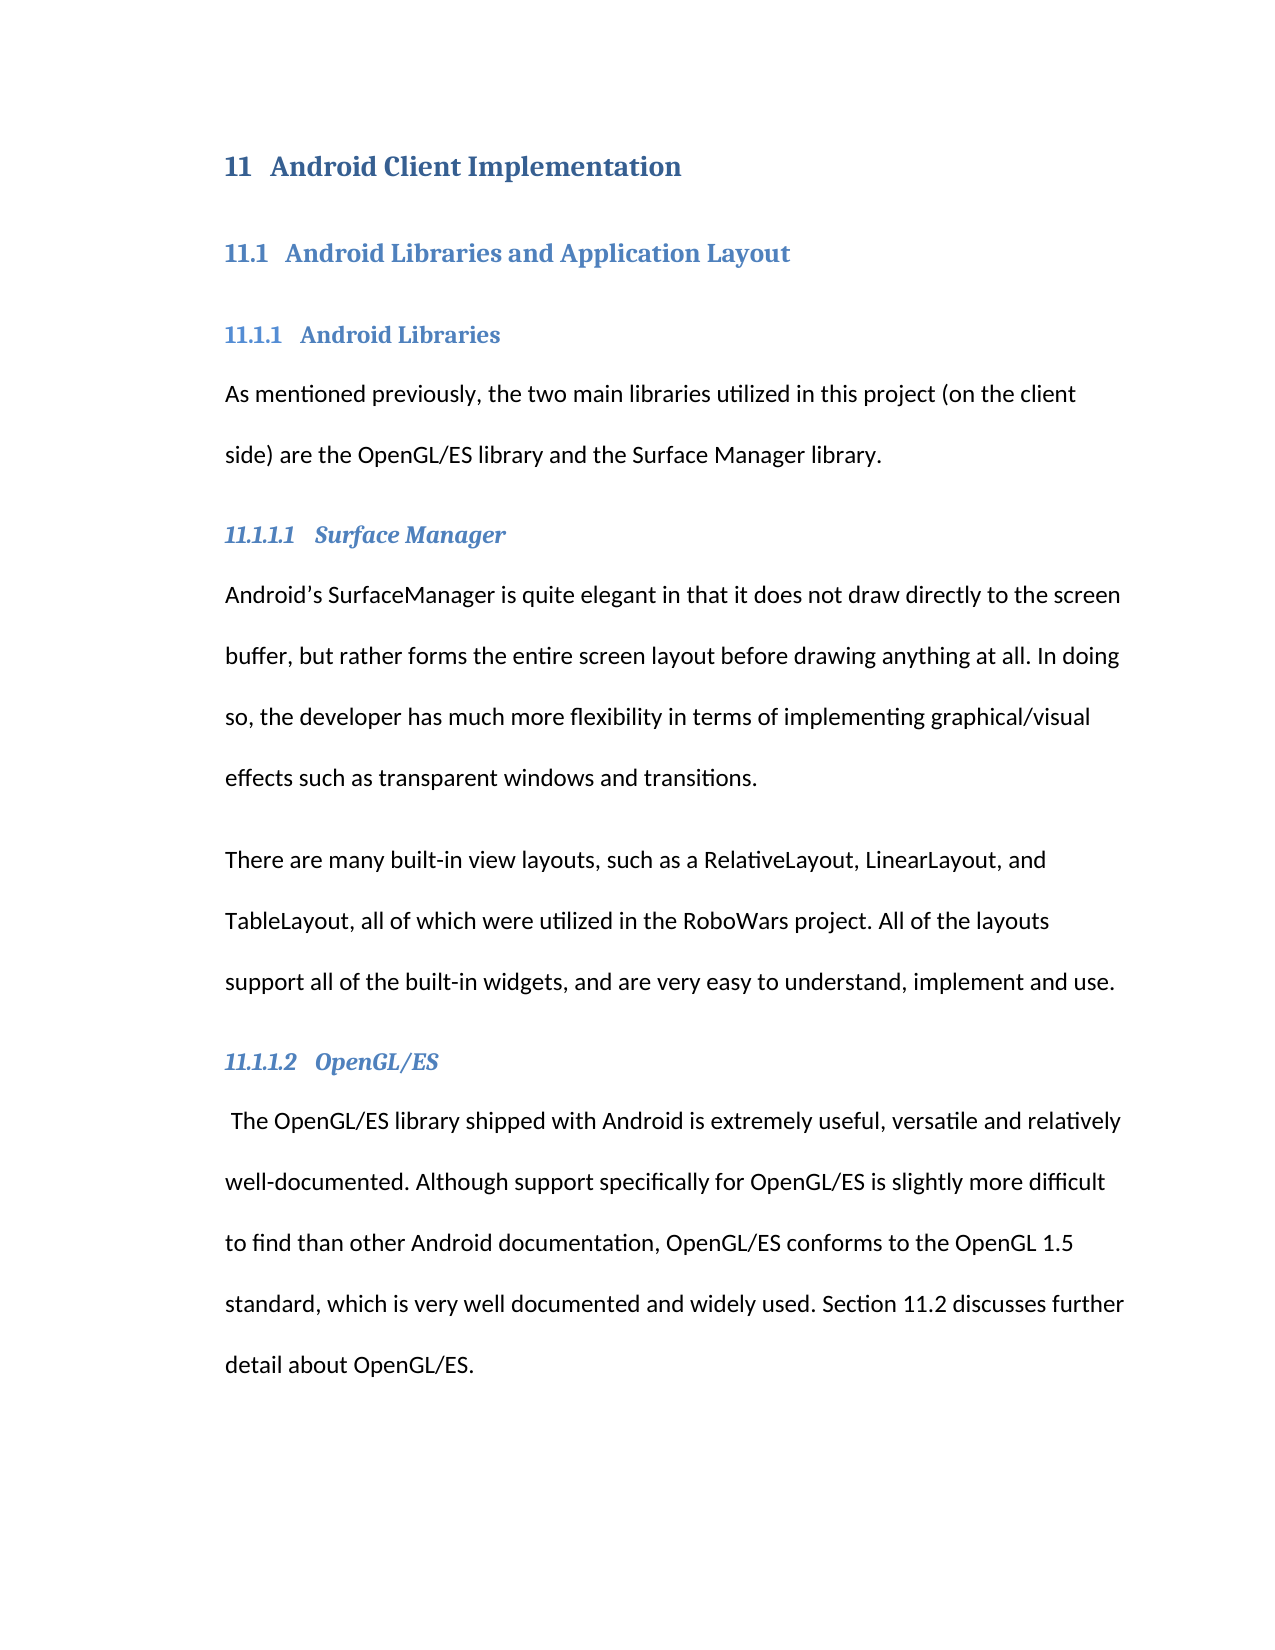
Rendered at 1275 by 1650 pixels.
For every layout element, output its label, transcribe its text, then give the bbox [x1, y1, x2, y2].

text As mentioned previously, the two main libraries utilized in this project (on the client side) are the OpenGL/ES library and the Surface Manager library. [225, 378, 1125, 470]
text Android’s SurfaceManager is quite elegant in that it does not draw directly to the screen buffer, but rather forms the entire screen layout before drawing anything at all. In doing so, the developer has much more flexibility in terms of implementing graphical/visual effects such as transparent windows and transitions. [225, 579, 1125, 793]
subtitle Android Libraries and Application Layout [225, 238, 1125, 269]
text The OpenGL/ES library shipped with Android is extremely useful, versatile and relatively well-documented. Although support specifically for OpenGL/ES is slightly more difficult to find than other Android documentation, OpenGL/ES conforms to the OpenGL 1.5 standard, which is very well documented and widely used. Section 11.2 discusses further detail about OpenGL/ES. [225, 1105, 1125, 1380]
subtitle Android Libraries [225, 321, 1125, 350]
text There are many built-in view layouts, such as a RelativeLayout, LinearLayout, and TableLayout, all of which were utilized in the RoboWars project. All of the layouts support all of the built-in widgets, and are very easy to understand, implement and use. [225, 844, 1125, 997]
subtitle Android Client Implementation [225, 150, 1125, 183]
subtitle Surface Manager [225, 521, 1125, 550]
subtitle OpenGL/ES [225, 1048, 1125, 1077]
